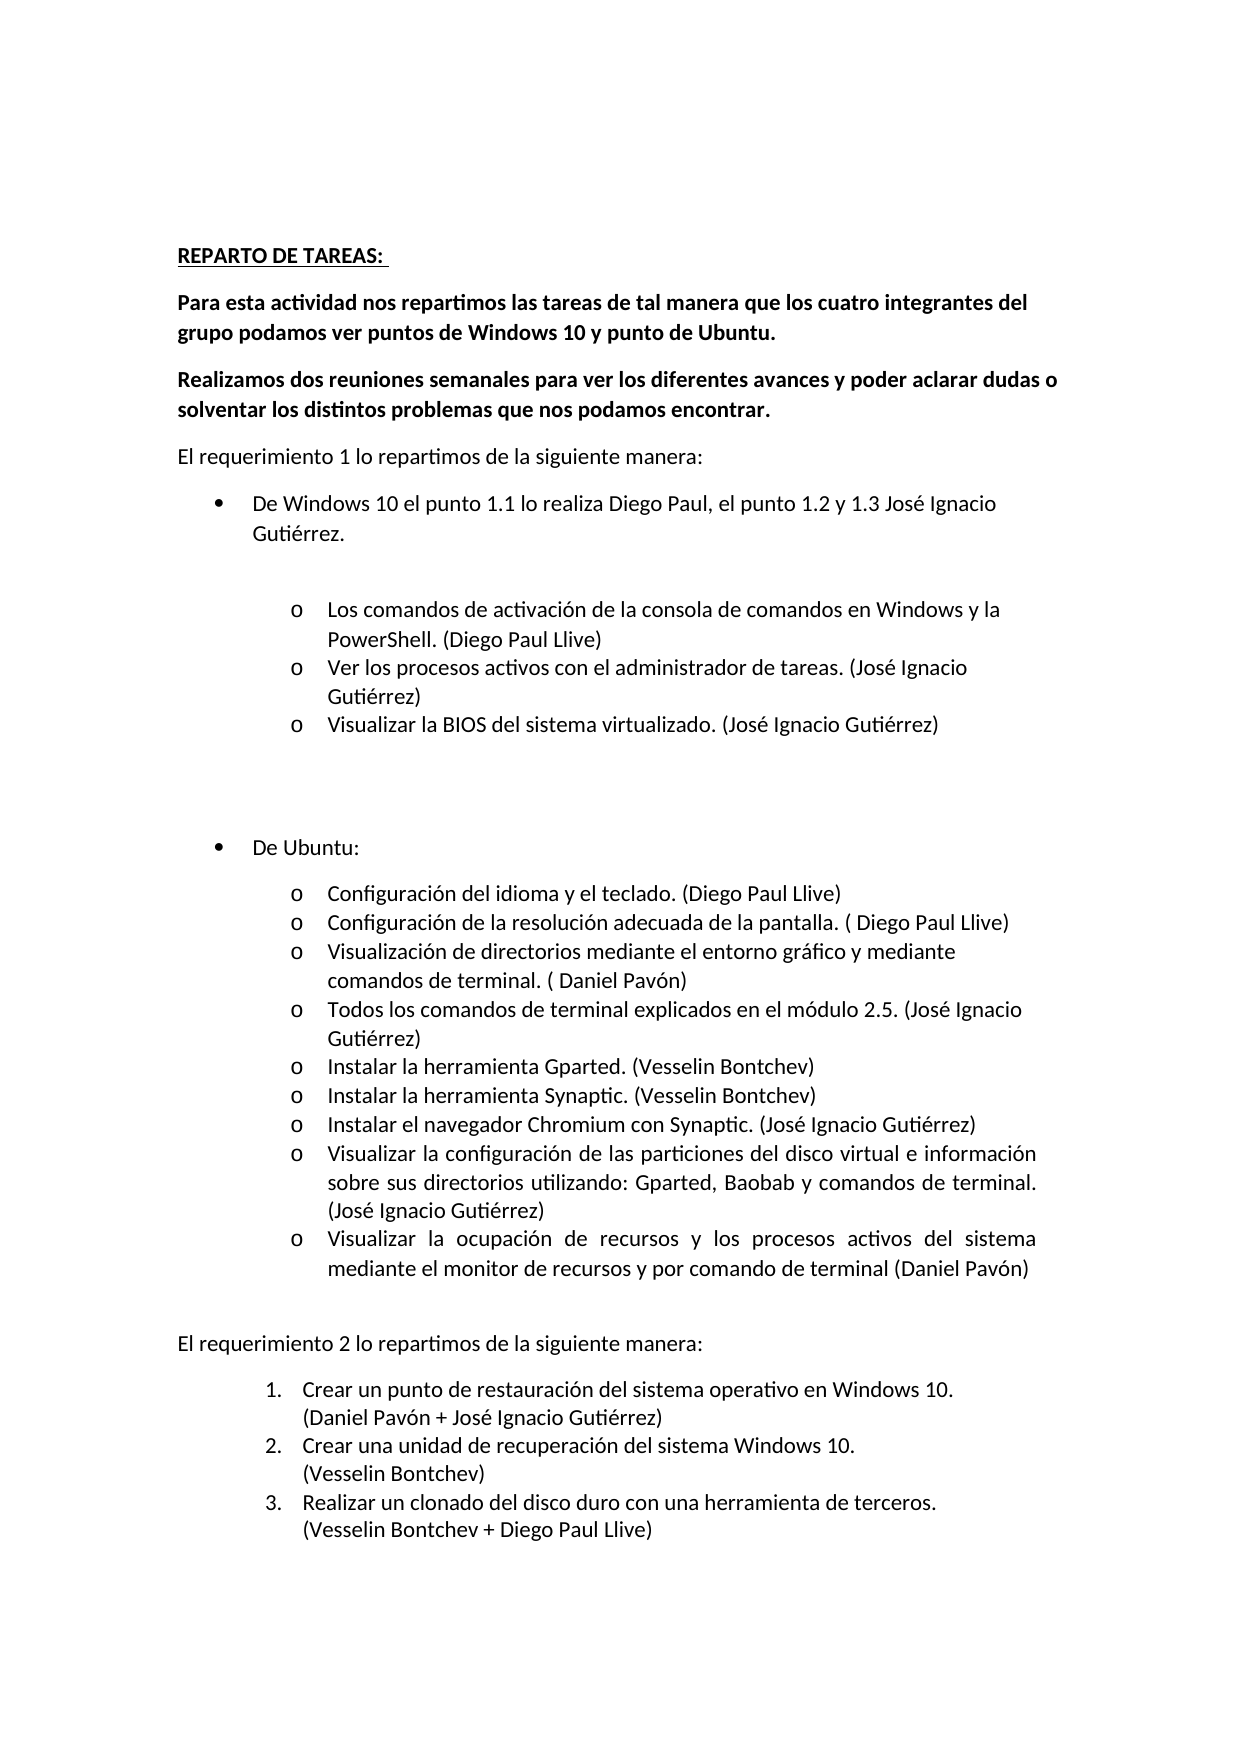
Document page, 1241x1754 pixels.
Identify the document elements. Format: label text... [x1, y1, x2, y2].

text (Daniel Pavón + José Ignacio Gutiérrez) [302, 1403, 1038, 1432]
list De Windows 10 el punto 1.1 lo realiza Diego Paul, el punto 1.2 y 1.3 José Ignacio Gutiérrez. [215, 489, 1063, 547]
list Realizar un clonado del disco duro con una herramienta de terceros. [265, 1488, 1038, 1516]
list Configuración de la resolución adecuada de la pantalla. ( Diego Paul Llive) [290, 908, 1038, 937]
text El requerimiento 2 lo repartimos de la siguiente manera: [177, 1329, 1063, 1357]
list Visualización de directorios mediante el entorno gráfico y mediante comandos de terminal. ( Daniel Pavón) [290, 937, 1038, 995]
list Visualizar la ocupación de recursos y los procesos activos del sistema mediante el monitor de recursos y por comando de terminal (Daniel Pavón) [290, 1224, 1038, 1282]
text El requerimiento 1 lo repartimos de la siguiente manera: [177, 442, 1063, 470]
text Para esta actividad nos repartimos las tareas de tal manera que los cuatro integrantes del grupo podamos ver puntos de Windows 10 y punto de Ubuntu. [177, 288, 1063, 346]
list Instalar la herramienta Gparted. (Vesselin Bontchev) [290, 1052, 1038, 1081]
text (Vesselin Bontchev) [302, 1459, 1038, 1488]
list Ver los procesos activos con el administrador de tareas. (José Ignacio Gutiérrez) [290, 653, 1038, 710]
list Instalar la herramienta Synaptic. (Vesselin Bontchev) [290, 1081, 1038, 1110]
list Crear un punto de restauración del sistema operativo en Windows 10. [265, 1376, 1038, 1403]
list Visualizar la configuración de las particiones del disco virtual e información sobre sus directorios utilizando: Gparted, Baobab y comandos de terminal. (José Ignacio Gutiérrez) [290, 1139, 1038, 1224]
list Los comandos de activación de la consola de comandos en Windows y la PowerShell. (Diego Paul Llive) [290, 596, 1038, 653]
list Visualizar la BIOS del sistema virtualizado. (José Ignacio Gutiérrez) [290, 710, 1038, 739]
list Todos los comandos de terminal explicados en el módulo 2.5. (José Ignacio Gutiérrez) [290, 995, 1038, 1052]
list Configuración del idioma y el teclado. (Diego Paul Llive) [290, 879, 1038, 908]
text Realizamos dos reuniones semanales para ver los diferentes avances y poder aclarar dudas o solventar los distintos problemas que nos podamos encontrar. [177, 365, 1063, 423]
list Instalar el navegador Chromium con Synaptic. (José Ignacio Gutiérrez) [290, 1110, 1038, 1139]
list De Ubuntu: [215, 833, 1063, 861]
text REPARTO DE TAREAS: [177, 241, 1063, 269]
list (Vesselin Bontchev + Diego Paul Llive) [252, 1516, 1038, 1544]
list Crear una unidad de recuperación del sistema Windows 10. [265, 1432, 1038, 1459]
